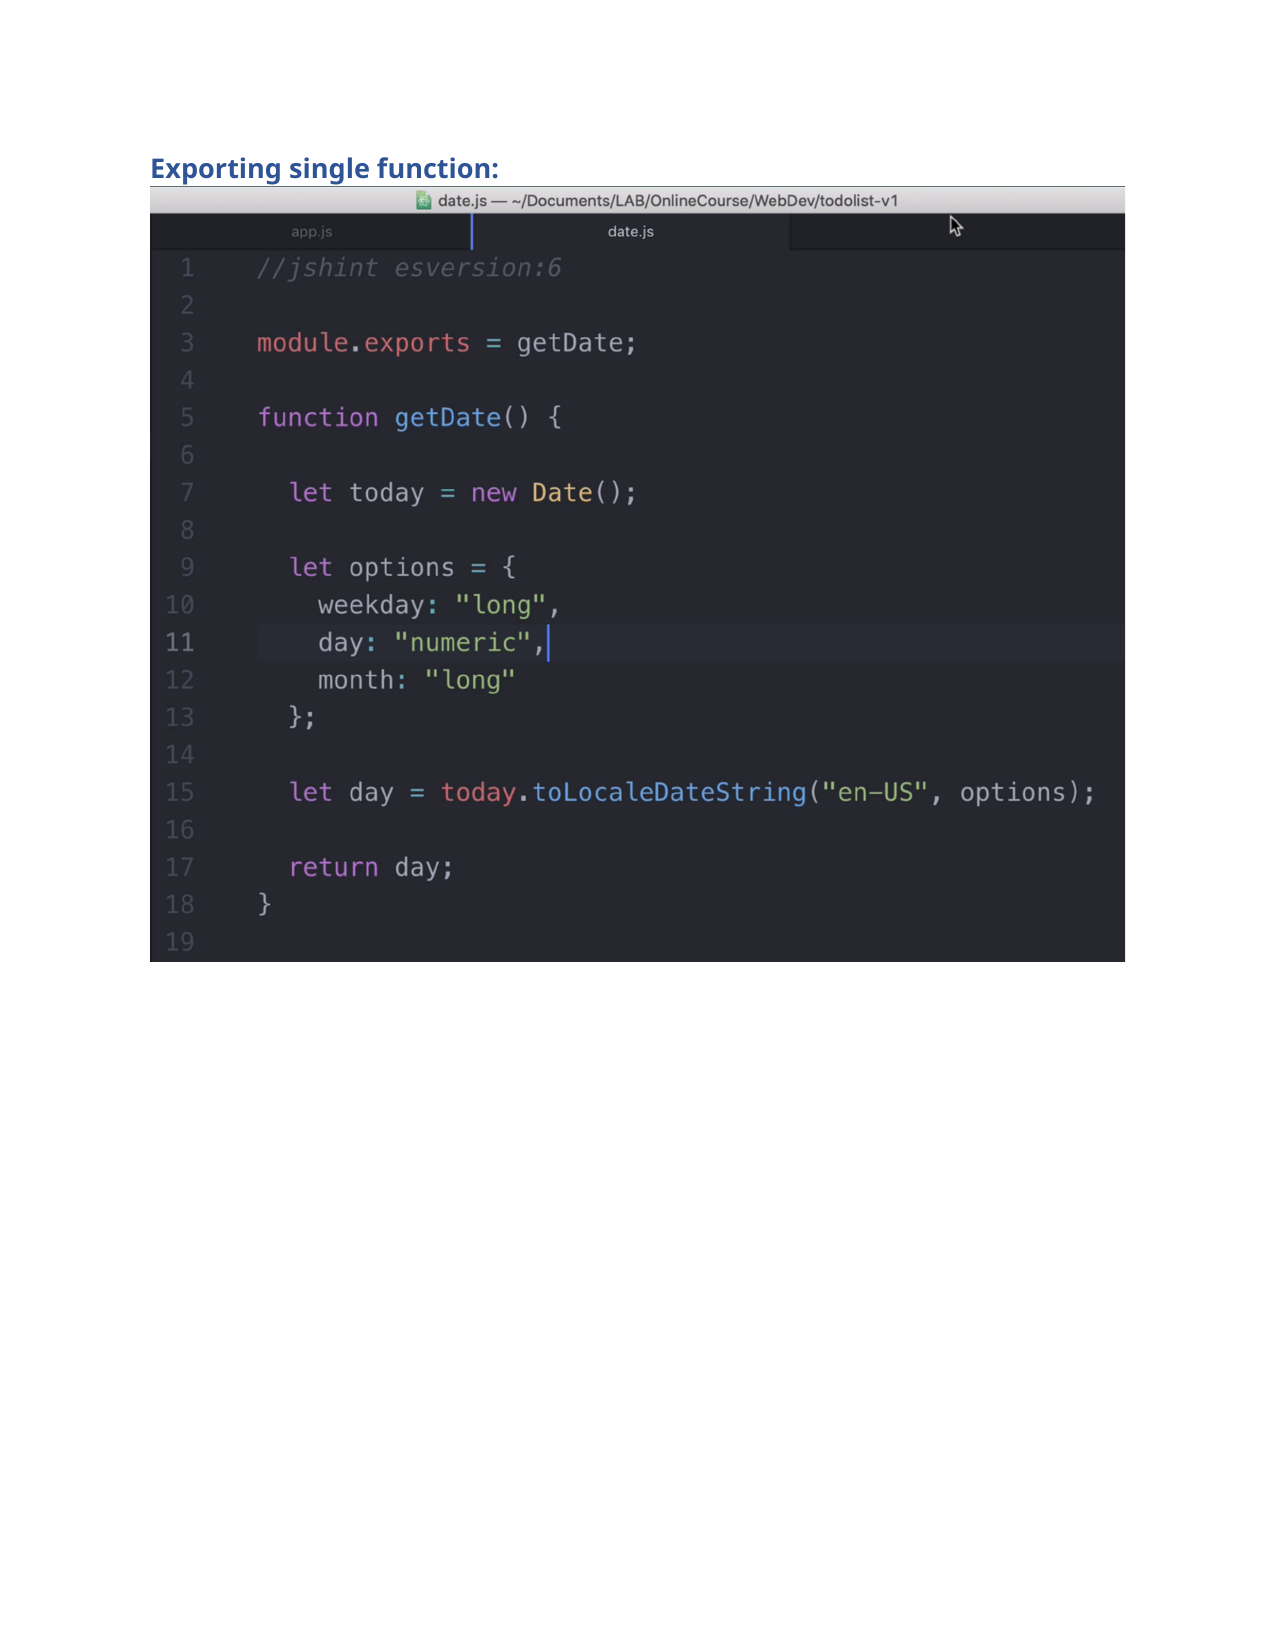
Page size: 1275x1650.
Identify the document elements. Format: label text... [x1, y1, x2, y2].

picture [150, 186, 1125, 962]
text Exporting single function: [150, 150, 891, 186]
